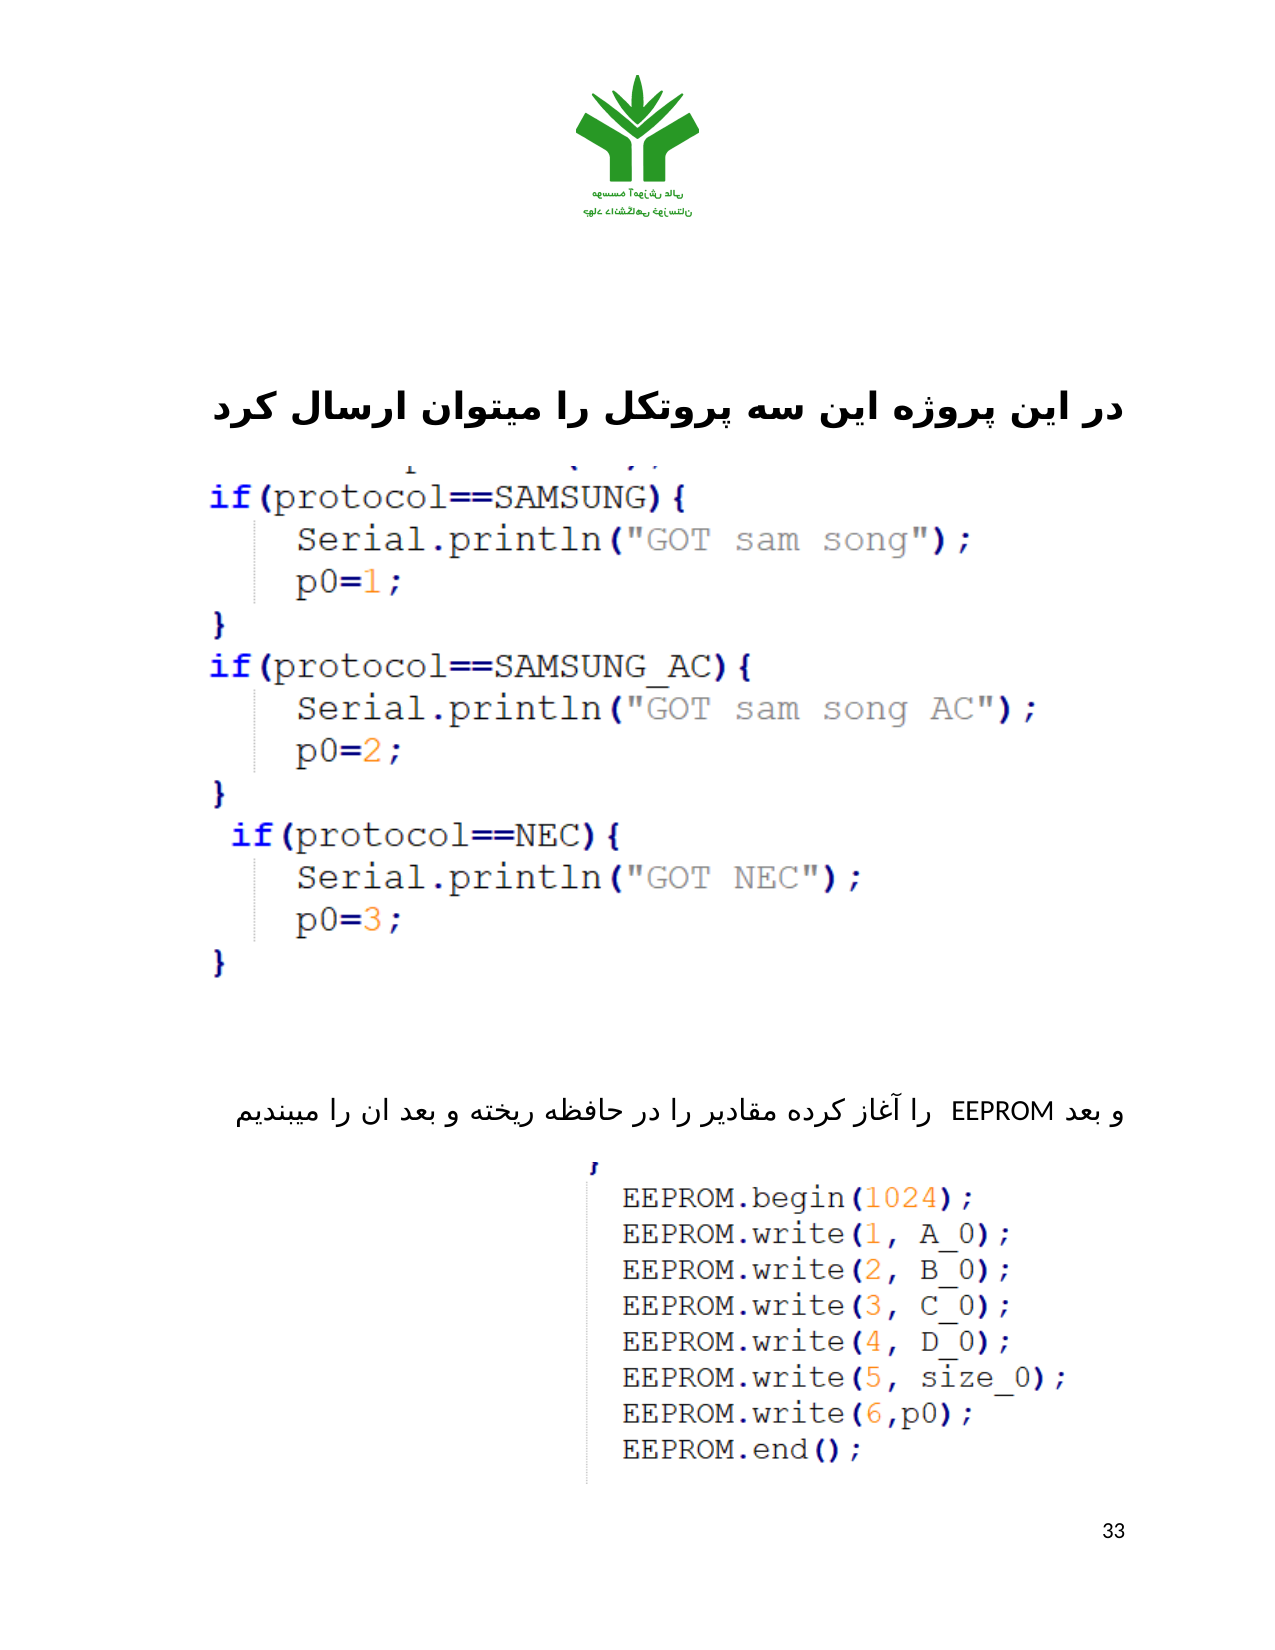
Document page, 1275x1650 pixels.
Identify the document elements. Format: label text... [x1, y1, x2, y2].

picture [207, 466, 1125, 984]
picture [553, 1162, 1125, 1484]
text و بعد EEPROM را آغاز کرده مقادیر را در حافظه ریخته و بعد ان را میبندیم [150, 1092, 1125, 1128]
picture [576, 75, 699, 217]
text در این پروژه این سه پروتکل را میتوان ارسال کرد [150, 384, 1125, 428]
